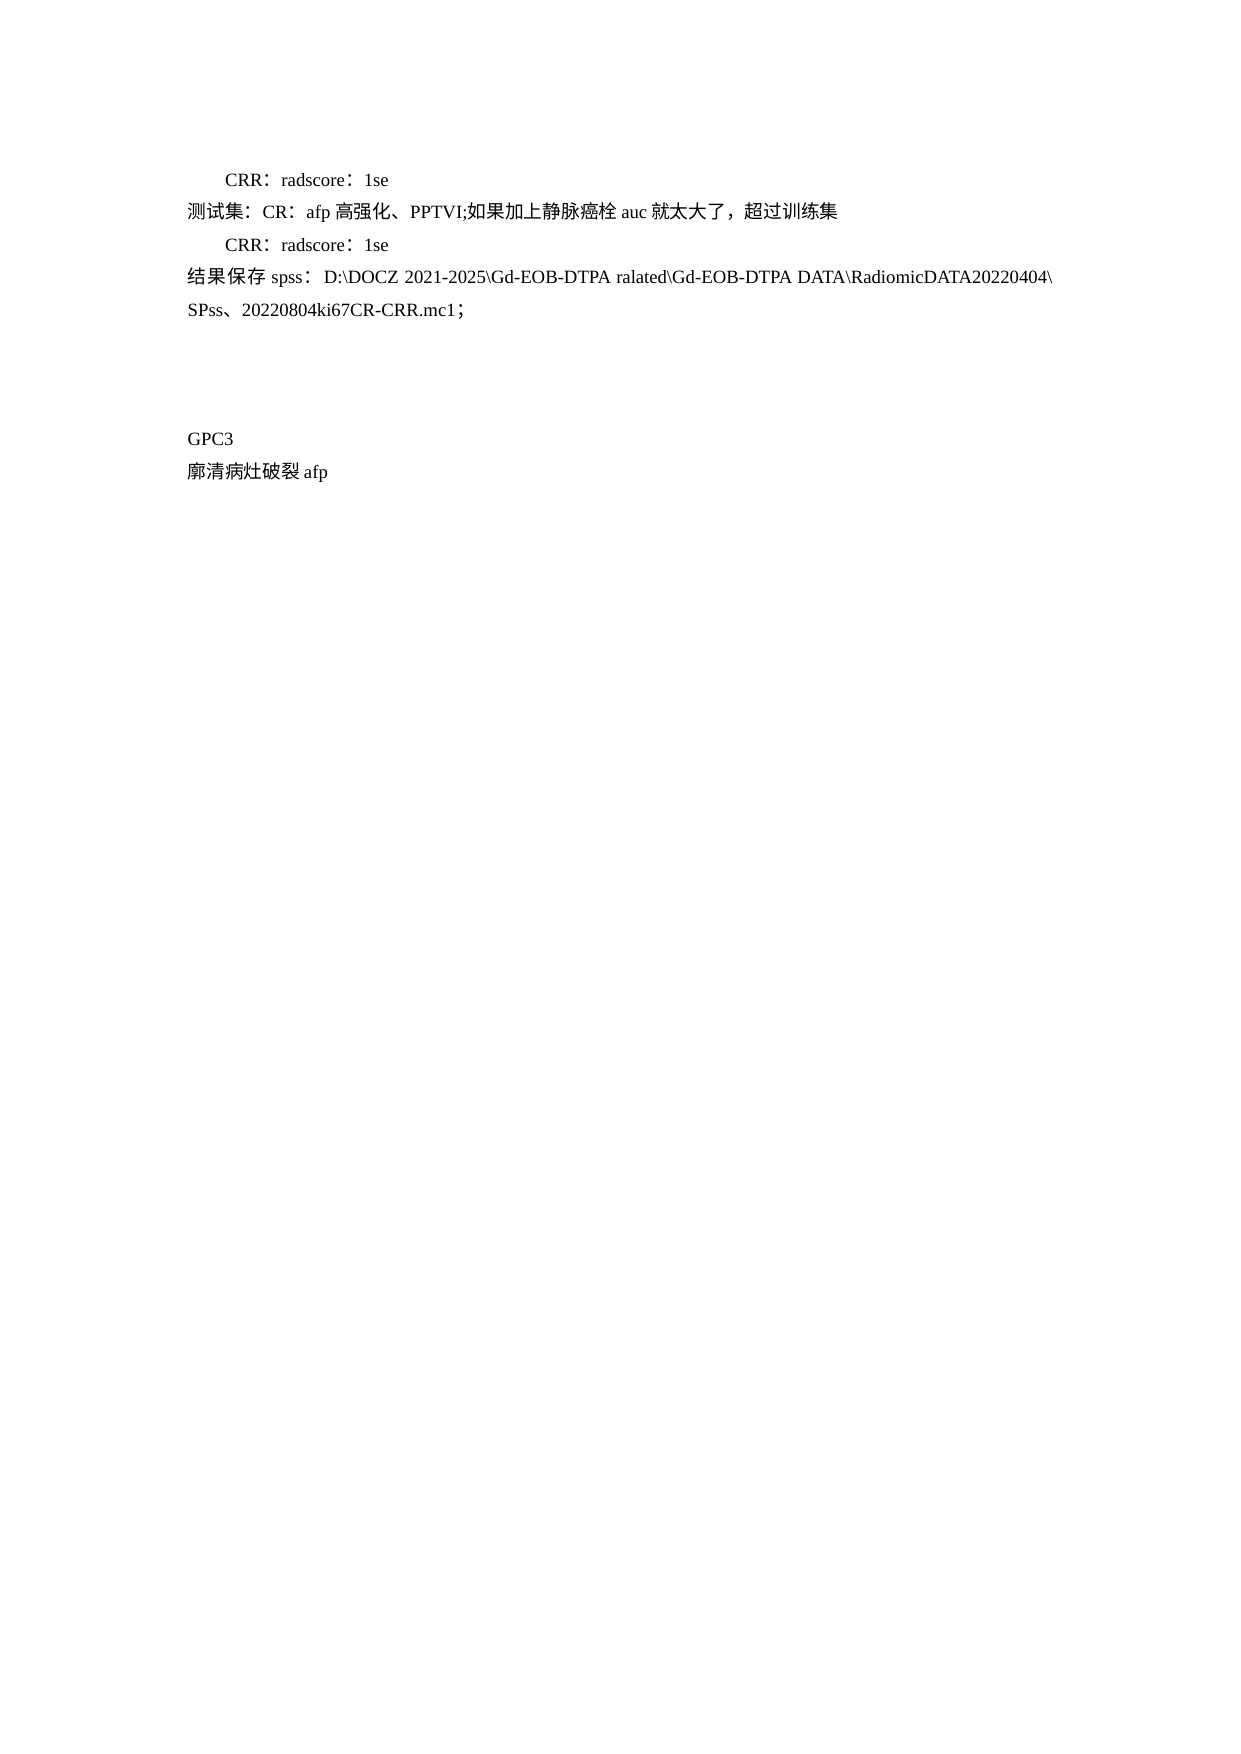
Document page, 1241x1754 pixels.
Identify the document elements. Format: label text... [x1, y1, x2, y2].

text CRR：radscore：1se [187, 227, 1053, 259]
text 廓清病灶破裂afp [187, 454, 1053, 487]
text 结果保存spss：D:\DOCZ 2021-2025\Gd-EOB-DTPA ralated\Gd-EOB-DTPA DATA\RadiomicDATA20220404\SPss、20220804ki67CR-CRR.mc1； [187, 259, 1053, 324]
text 测试集：CR：afp 高强化、PPTVI;如果加上静脉癌栓auc就太大了，超过训练集 [187, 194, 1053, 227]
text GPC3 [187, 422, 1053, 454]
text CRR：radscore：1se [187, 162, 1053, 194]
